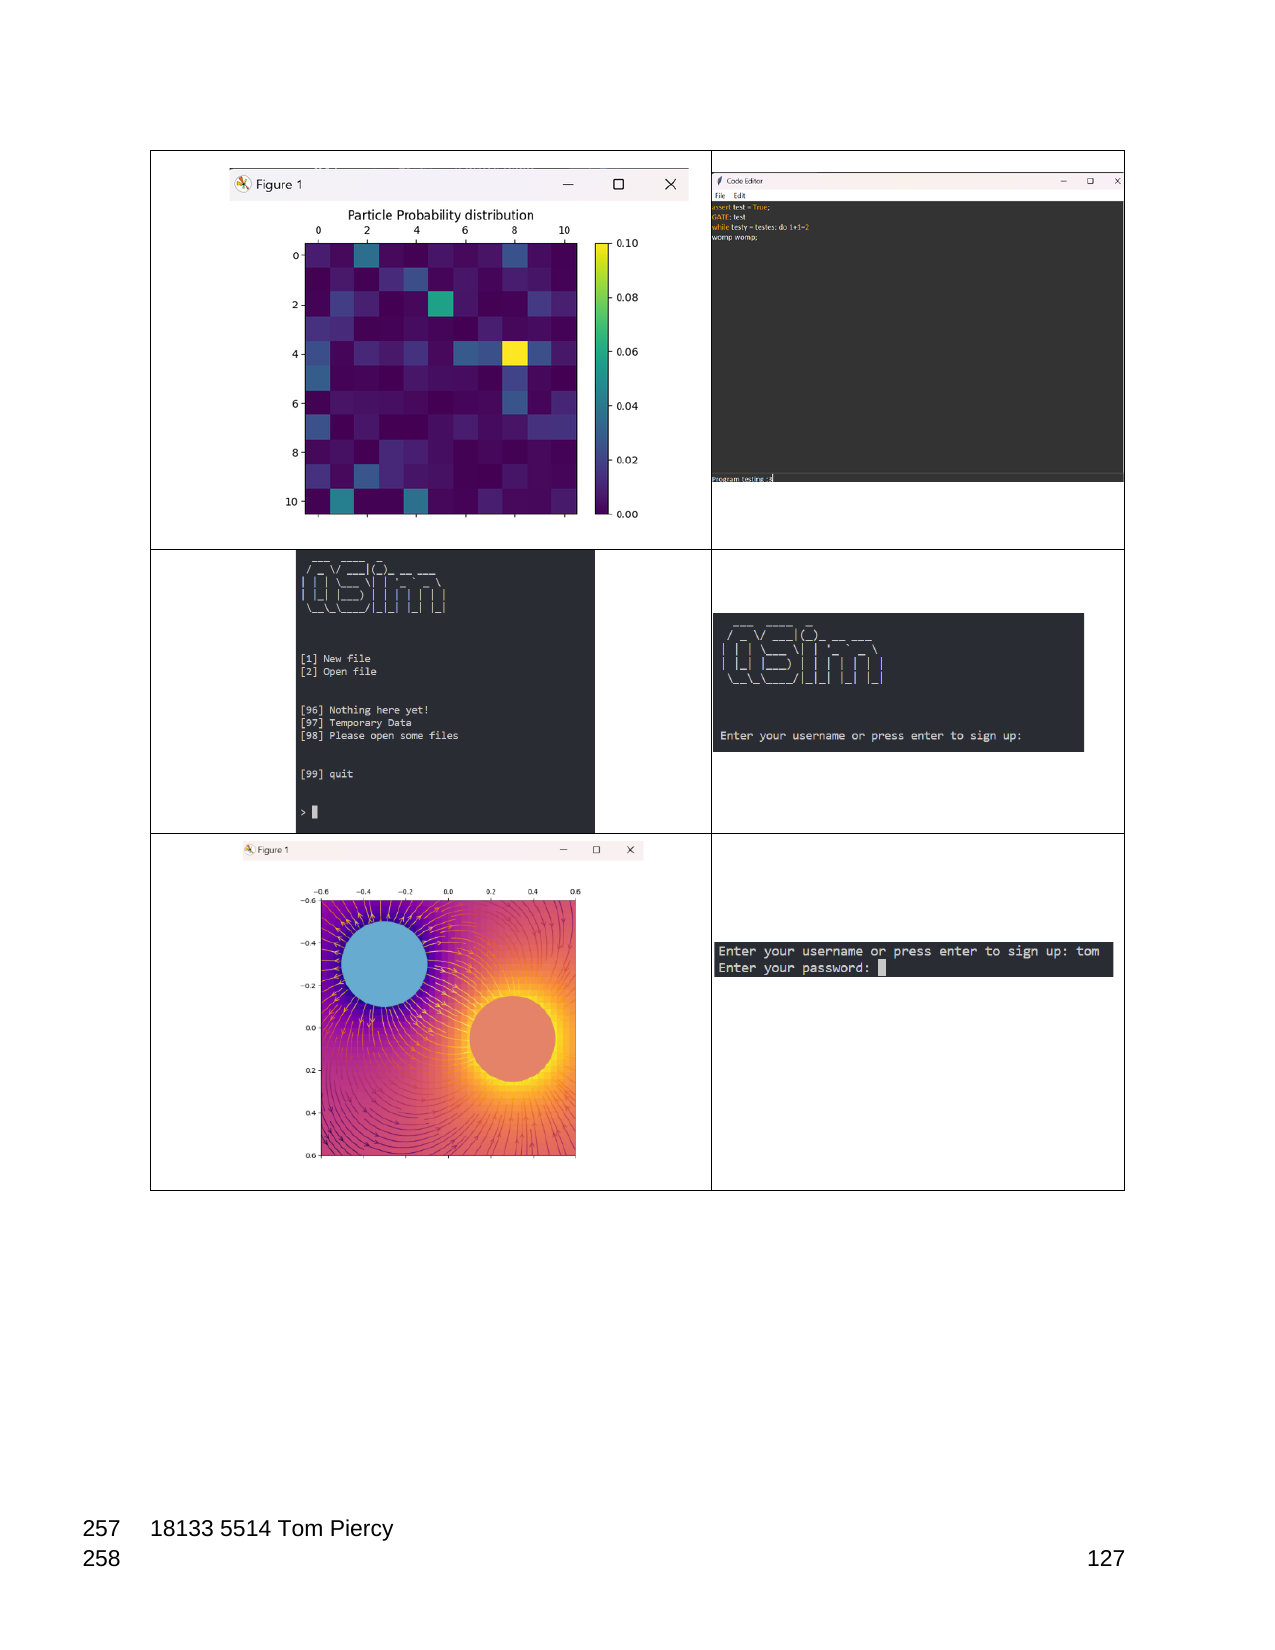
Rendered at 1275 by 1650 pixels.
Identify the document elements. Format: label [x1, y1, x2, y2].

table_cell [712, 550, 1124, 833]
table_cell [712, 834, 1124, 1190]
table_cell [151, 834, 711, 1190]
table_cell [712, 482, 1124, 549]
picture [295, 550, 595, 832]
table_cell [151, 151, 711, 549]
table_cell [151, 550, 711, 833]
picture [229, 168, 689, 547]
picture [711, 172, 1125, 482]
picture [240, 841, 644, 1188]
picture [713, 942, 1113, 977]
picture [712, 613, 1084, 752]
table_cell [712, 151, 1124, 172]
